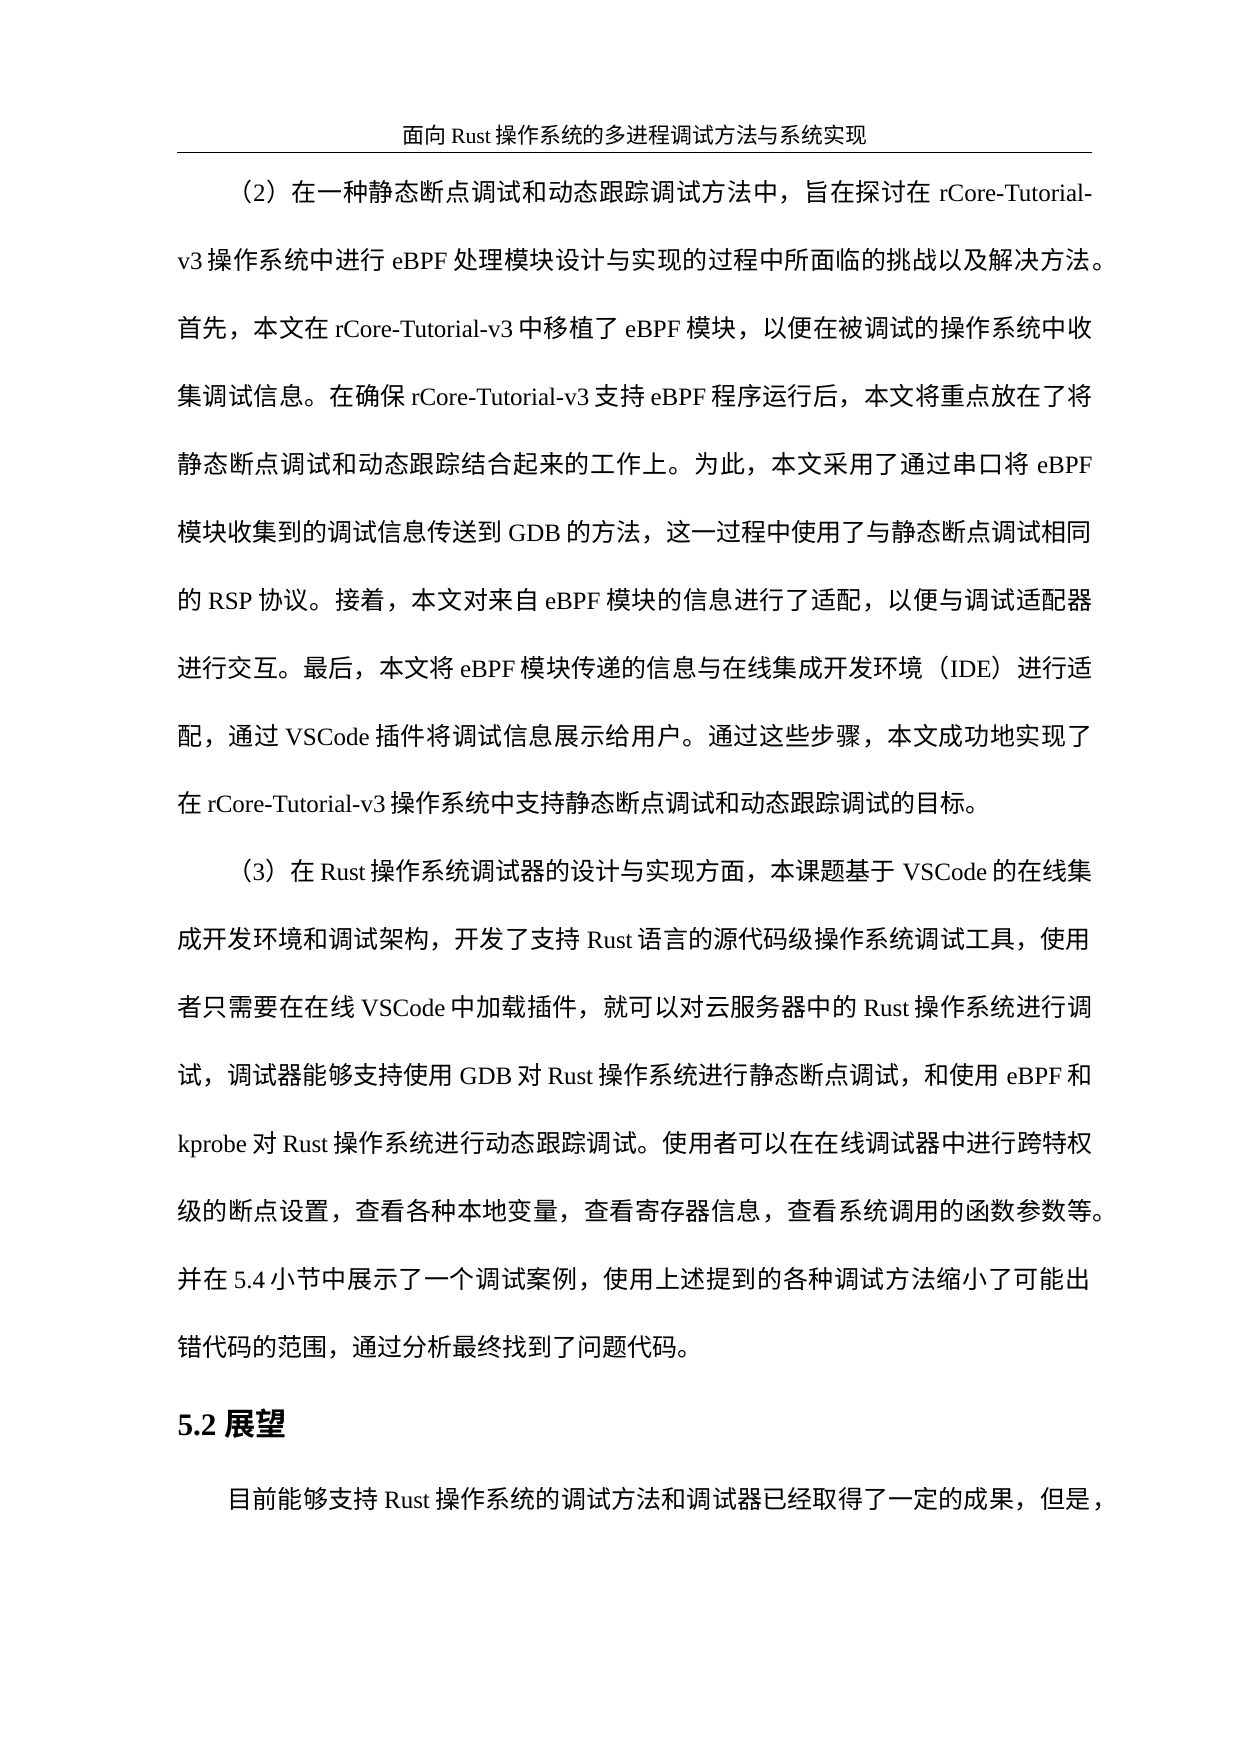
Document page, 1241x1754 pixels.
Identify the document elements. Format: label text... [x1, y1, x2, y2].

text （3）在Rust操作系统调试器的设计与实现方面，本课题基于VSCode的在线集成开发环境和调试架构，开发了支持Rust语言的源代码级操作系统调试工具，使用者只需要在在线VSCode中加载插件，就可以对云服务器中的Rust操作系统进行调试，调试器能够支持使用GDB对Rust操作系统进行静态断点调试，和使用eBPF和kprobe对Rust操作系统进行动态跟踪调试。使用者可以在在线调试器中进行跨特权级的断点设置，查看各种本地变量，查看寄存器信息，查看系统调用的函数参数等。并在5.4小节中展示了一个调试案例，使用上述提到的各种调试方法缩小了可能出错代码的范围，通过分析最终找到了问题代码。 [177, 836, 1092, 1379]
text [177, 1464, 1092, 1532]
text （2）在一种静态断点调试和动态跟踪调试方法中，旨在探讨在rCore-Tutorial-v3操作系统中进行eBPF处理模块设计与实现的过程中所面临的挑战以及解决方法。首先，本文在rCore-Tutorial-v3中移植了eBPF模块，以便在被调试的操作系统中收集调试信息。在确保rCore-Tutorial-v3支持eBPF程序运行后，本文将重点放在了将静态断点调试和动态跟踪结合起来的工作上。为此，本文采用了通过串口将eBPF模块收集到的调试信息传送到GDB的方法，这一过程中使用了与静态断点调试相同的RSP协议。接着，本文对来自eBPF模块的信息进行了适配，以便与调试适配器进行交互。最后，本文将eBPF模块传递的信息与在线集成开发环境（IDE）进行适配，通过VSCode插件将调试信息展示给用户。通过这些步骤，本文成功地实现了在rCore-Tutorial-v3操作系统中支持静态断点调试和动态跟踪调试的目标。 [177, 157, 1092, 836]
subtitle 展望 [177, 1388, 1092, 1456]
